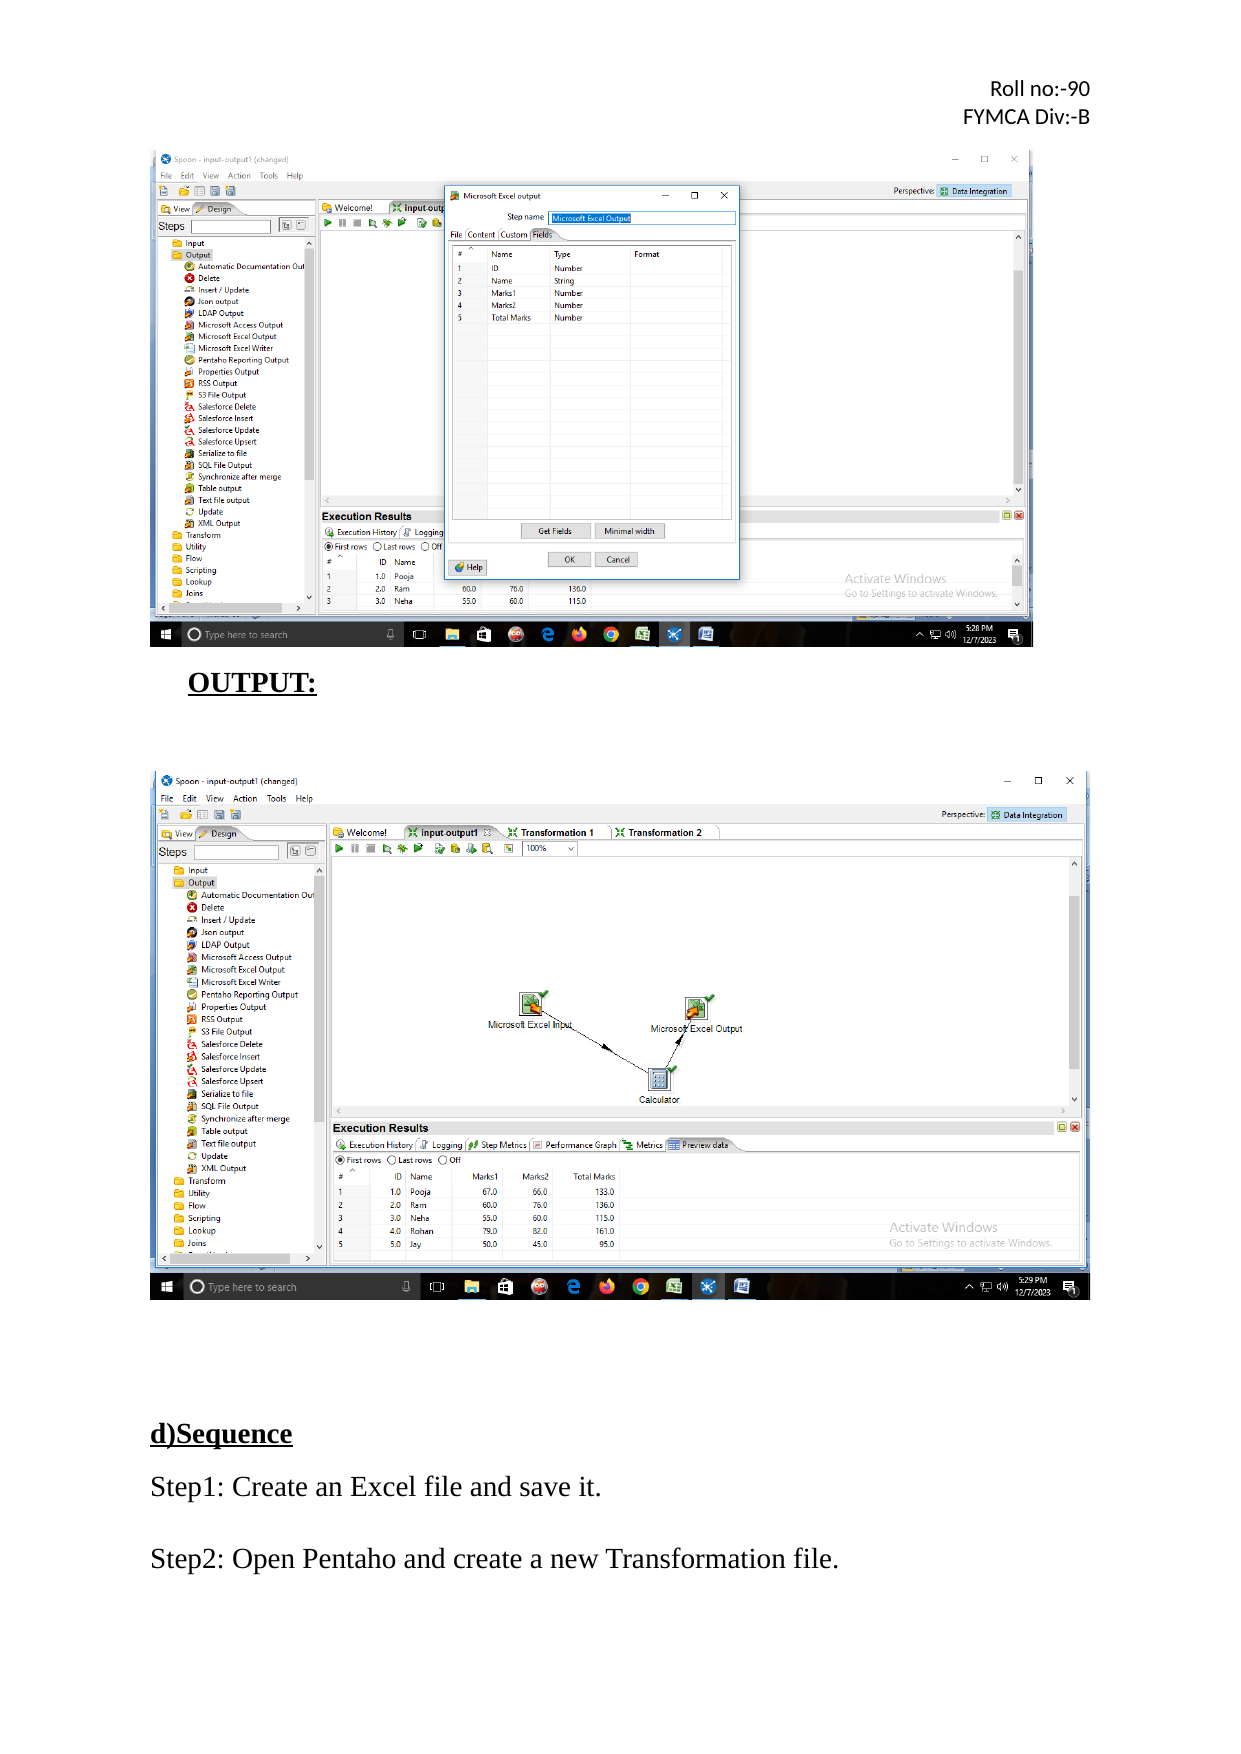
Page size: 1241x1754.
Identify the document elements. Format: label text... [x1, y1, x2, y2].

text d)Sequence [150, 1416, 1090, 1450]
picture [150, 771, 1091, 1300]
text OUTPUT: [187, 665, 1090, 699]
text Step2: Open Pentaho and create a new Transformation file. [150, 1541, 1090, 1575]
picture [150, 150, 1034, 647]
text Step1: Create an Excel file and save it. [150, 1469, 1090, 1503]
